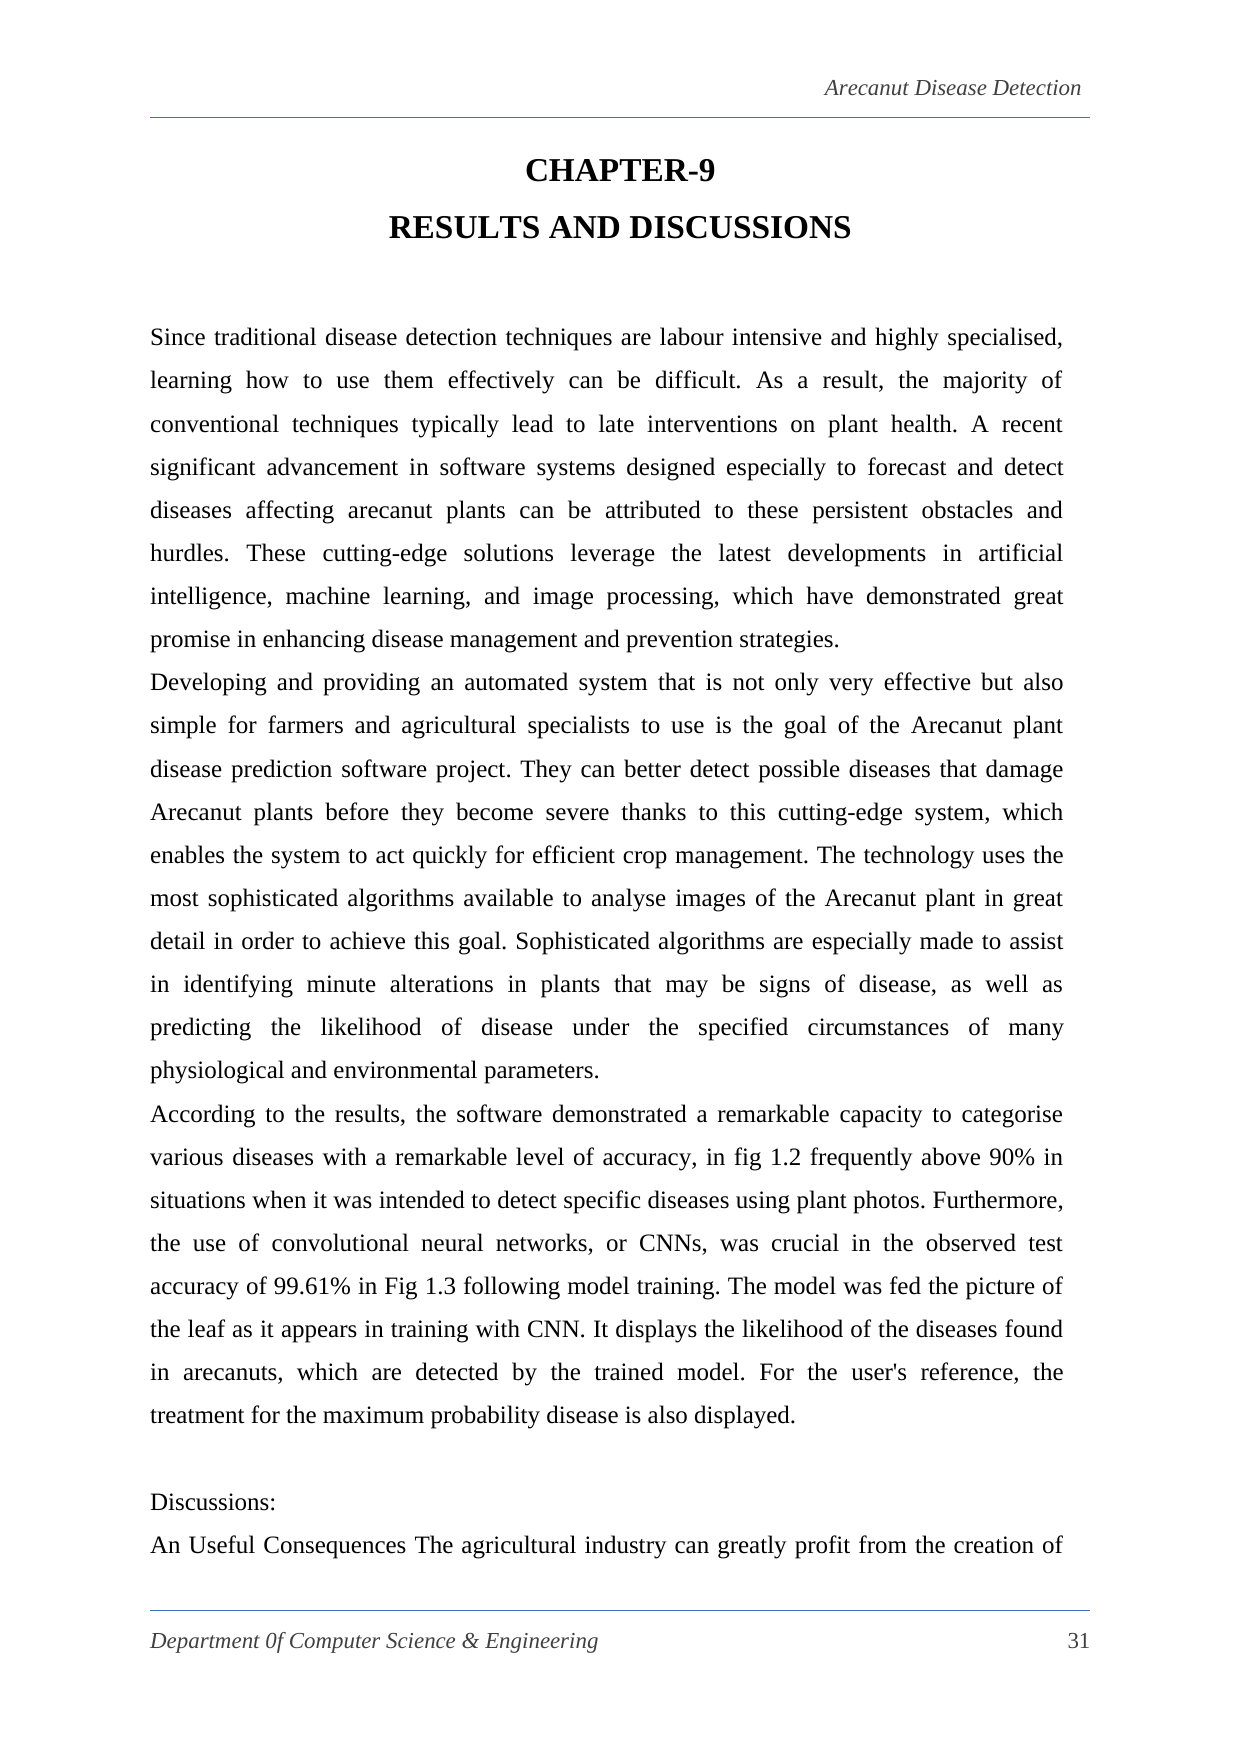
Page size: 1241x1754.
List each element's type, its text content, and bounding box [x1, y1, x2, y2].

text According to the results, the software demonstrated a remarkable capacity to categorise various diseases with a remarkable level of accuracy, in fig 1.2 frequently above 90% in situations when it was intended to detect specific diseases using plant photos. Furthermore, the use of convolutional neural networks, or CNNs, was crucial in the observed test accuracy of 99.61% in Fig 1.3 following model training. The model was fed the picture of the leaf as it appears in training with CNN. It displays the likelihood of the diseases found in arecanuts, which are detected by the trained model. For the user's reference, the treatment for the maximum probability disease is also displayed. [150, 1099, 1064, 1429]
text Since traditional disease detection techniques are labour intensive and highly specialised, learning how to use them effectively can be difficult. As a result, the majority of conventional techniques typically lead to late interventions on plant health. A recent significant advancement in software systems designed especially to forecast and detect diseases affecting arecanut plants can be attributed to these persistent obstacles and hurdles. These cutting-edge solutions leverage the latest developments in artificial intelligence, machine learning, and image processing, which have demonstrated great promise in enhancing disease management and prevention strategies. [150, 322, 1064, 653]
text Discussions: [150, 1487, 1064, 1516]
text Developing and providing an automated system that is not only very effective but also simple for farmers and agricultural specialists to use is the goal of the Arecanut plant disease prediction software project. They can better detect possible diseases that damage Arecanut plants before they become severe thanks to this cutting-edge system, which enables the system to act quickly for efficient crop management. The technology uses the most sophisticated algorithms available to analyse images of the Arecanut plant in great detail in order to achieve this goal. Sophisticated algorithms are especially made to assist in identifying minute alterations in plants that may be signs of disease, as well as predicting the likelihood of disease under the specified circumstances of many physiological and environmental parameters. [150, 667, 1064, 1084]
text CHAPTER-9 [150, 150, 1090, 188]
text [150, 1530, 1064, 1559]
text RESULTS AND DISCUSSIONS [150, 207, 1090, 246]
